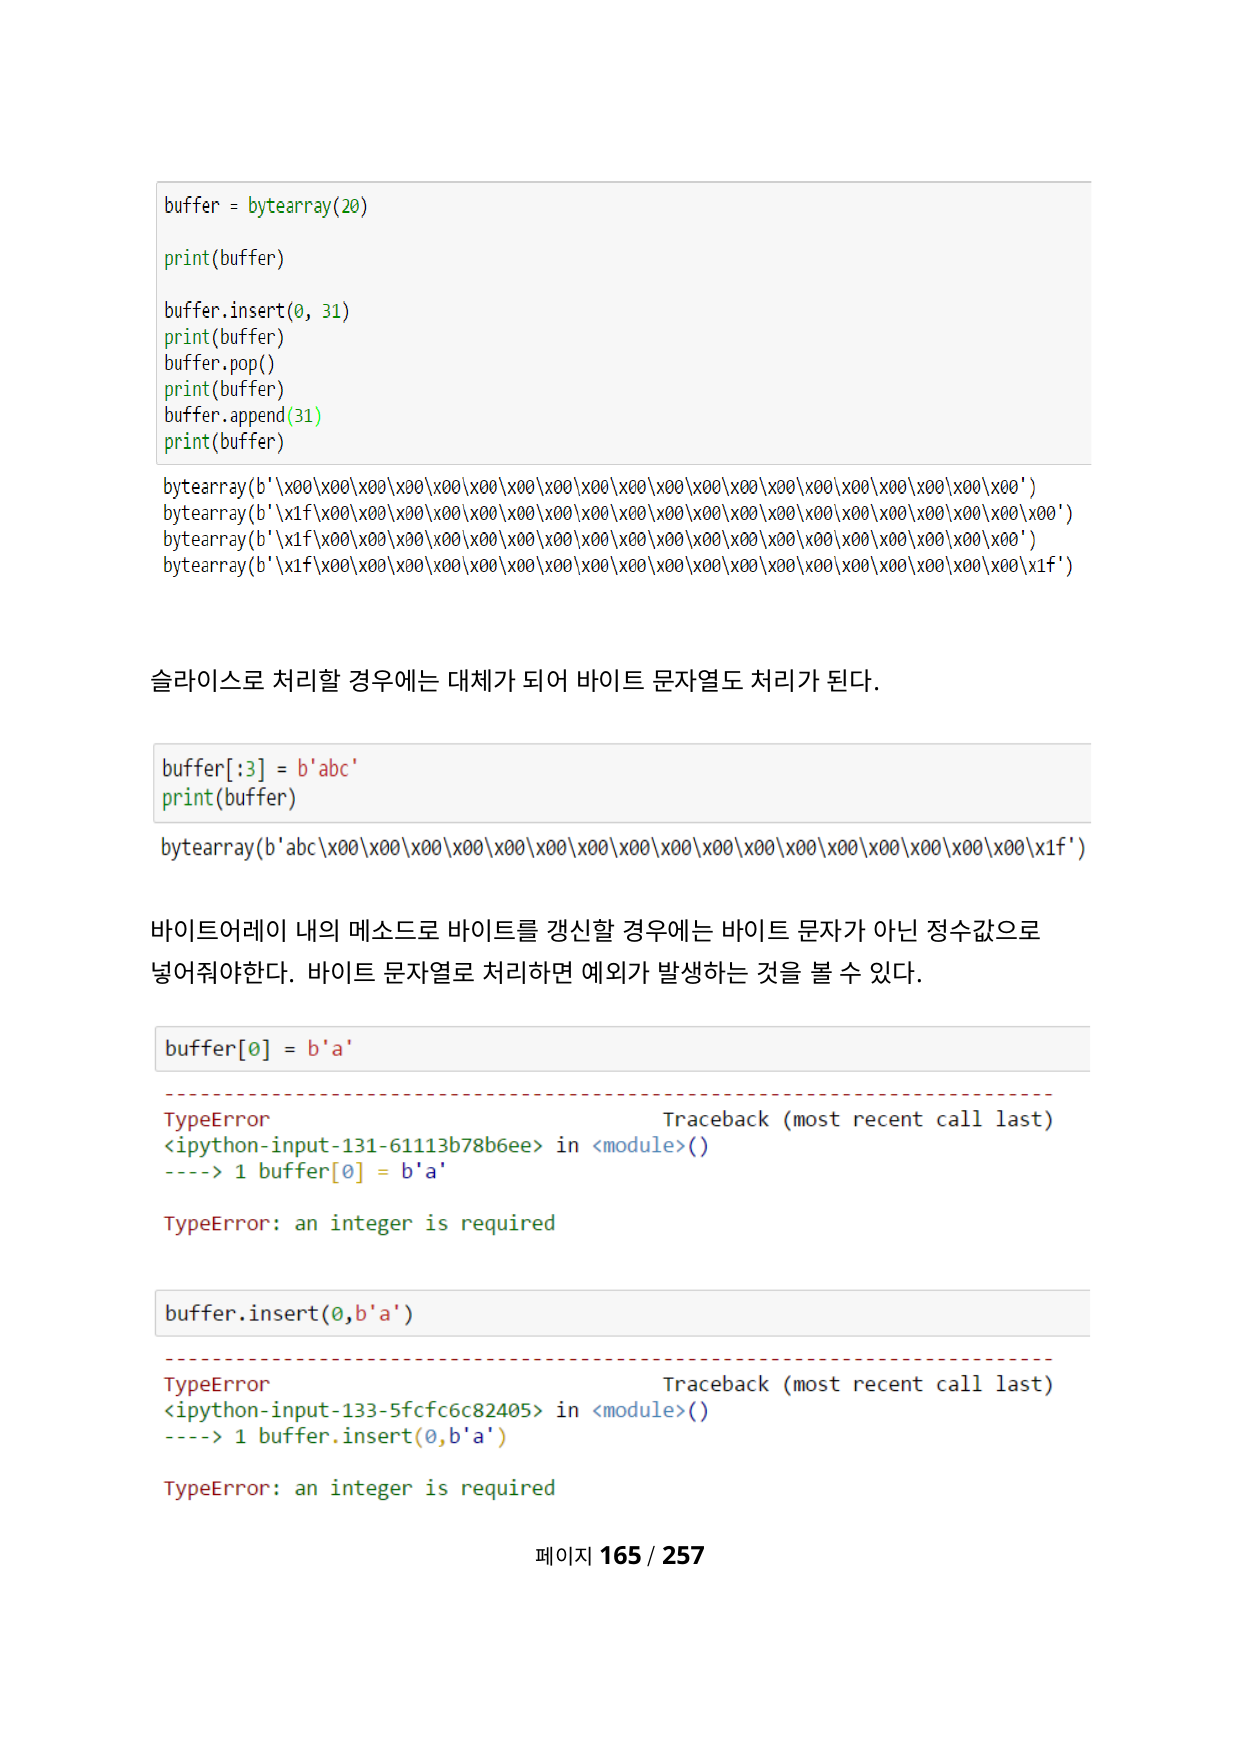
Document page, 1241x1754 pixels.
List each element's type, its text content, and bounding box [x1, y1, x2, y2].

text 바이트어레이 내의 메소드로 바이트를 갱신할 경우에는 바이트 문자가 아닌 정수값으로 넣어줘야한다. 바이트 문자열로 처리하면 예외가 발생하는 것을 볼 수 있다. [150, 912, 1090, 990]
text 슬라이스로 처리할 경우에는 대체가 되어 바이트 문자열도 처리가 된다. [150, 662, 1090, 698]
picture [150, 724, 1092, 887]
picture [150, 177, 1092, 584]
picture [150, 1016, 1091, 1520]
